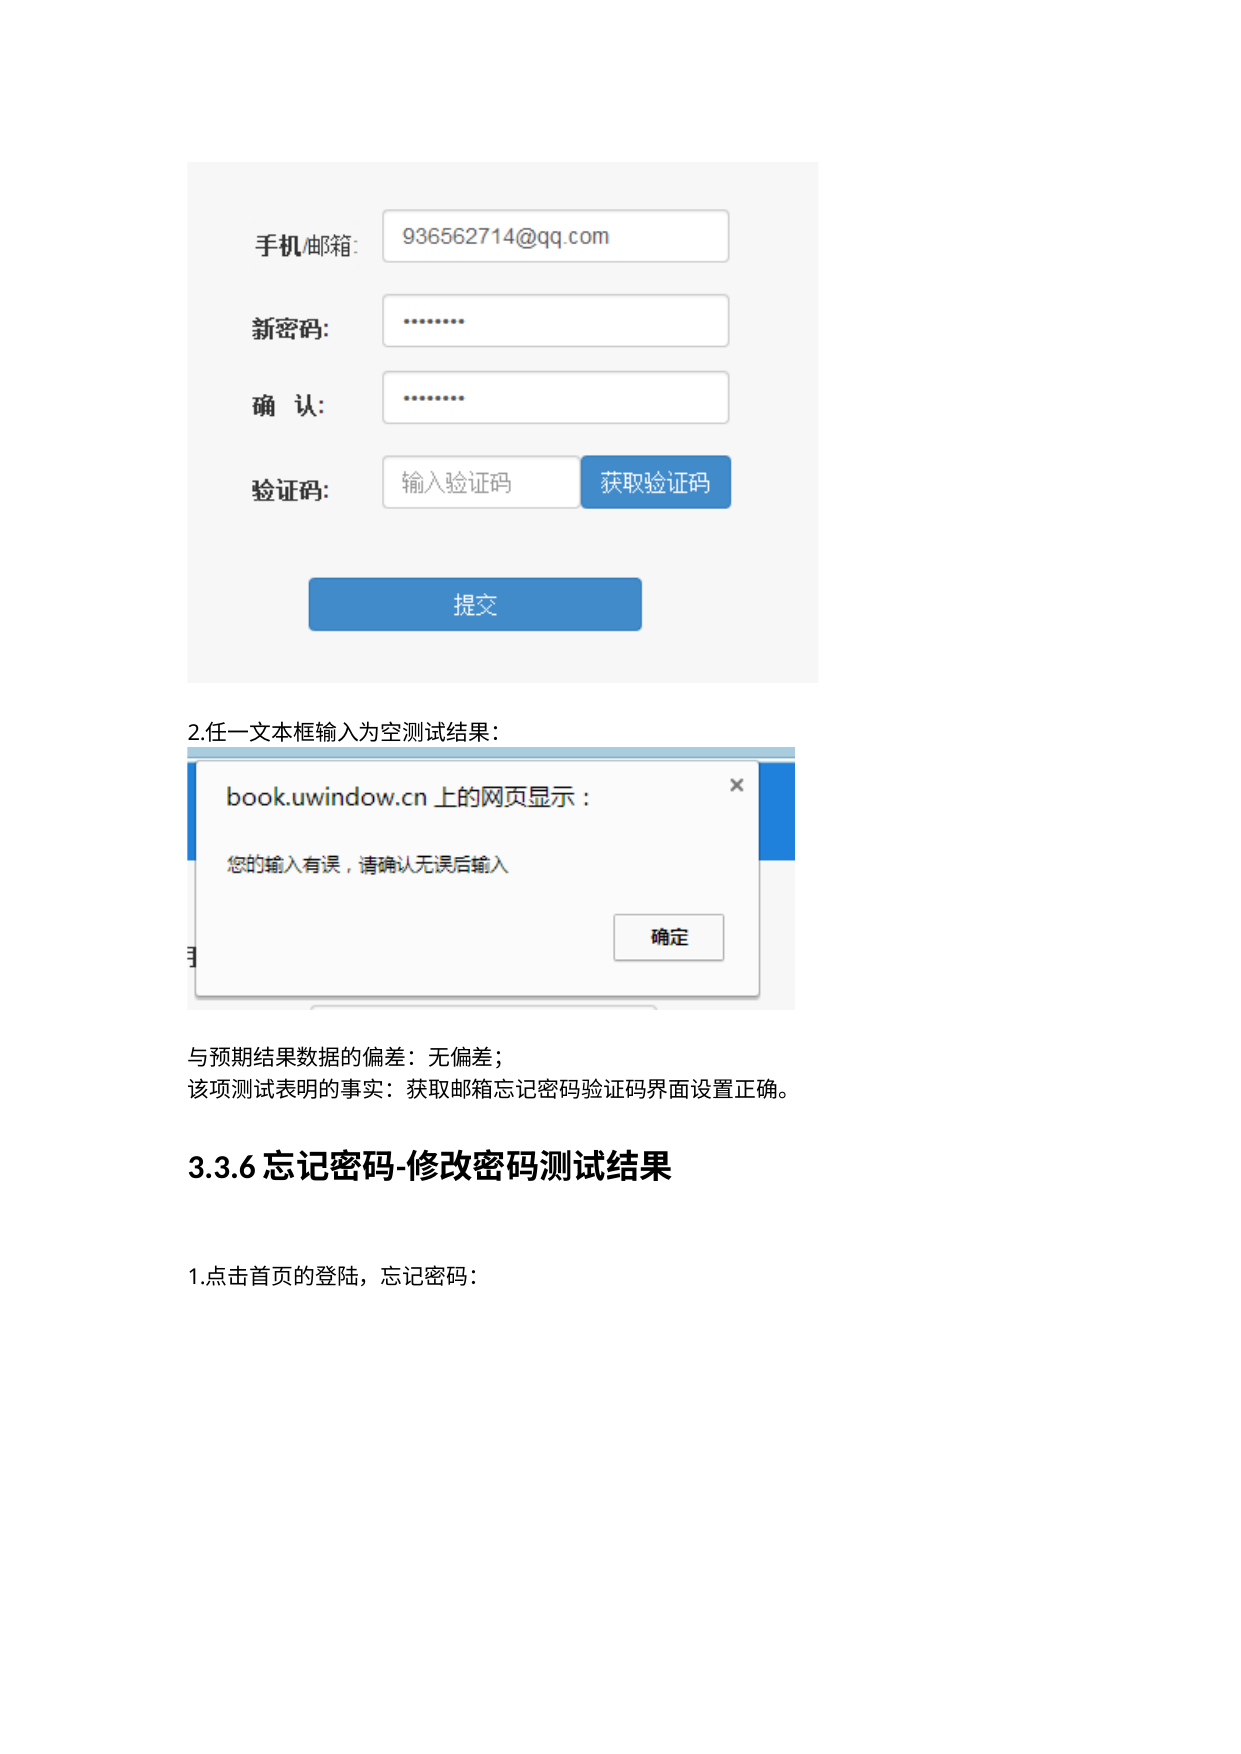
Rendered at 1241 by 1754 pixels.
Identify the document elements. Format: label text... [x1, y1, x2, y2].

subtitle 3.3.6忘记密码-修改密码测试结果 [187, 1132, 1053, 1197]
text 该项测试表明的事实：获取邮箱忘记密码验证码界面设置正确。 [187, 1072, 1053, 1104]
text 与预期结果数据的偏差：无偏差； [187, 1039, 1053, 1072]
picture [187, 162, 819, 683]
text 1.点击首页的登陆，忘记密码： [187, 1259, 1053, 1291]
picture [187, 747, 795, 1010]
list 任一文本框输入为空测试结果： [187, 714, 1053, 747]
